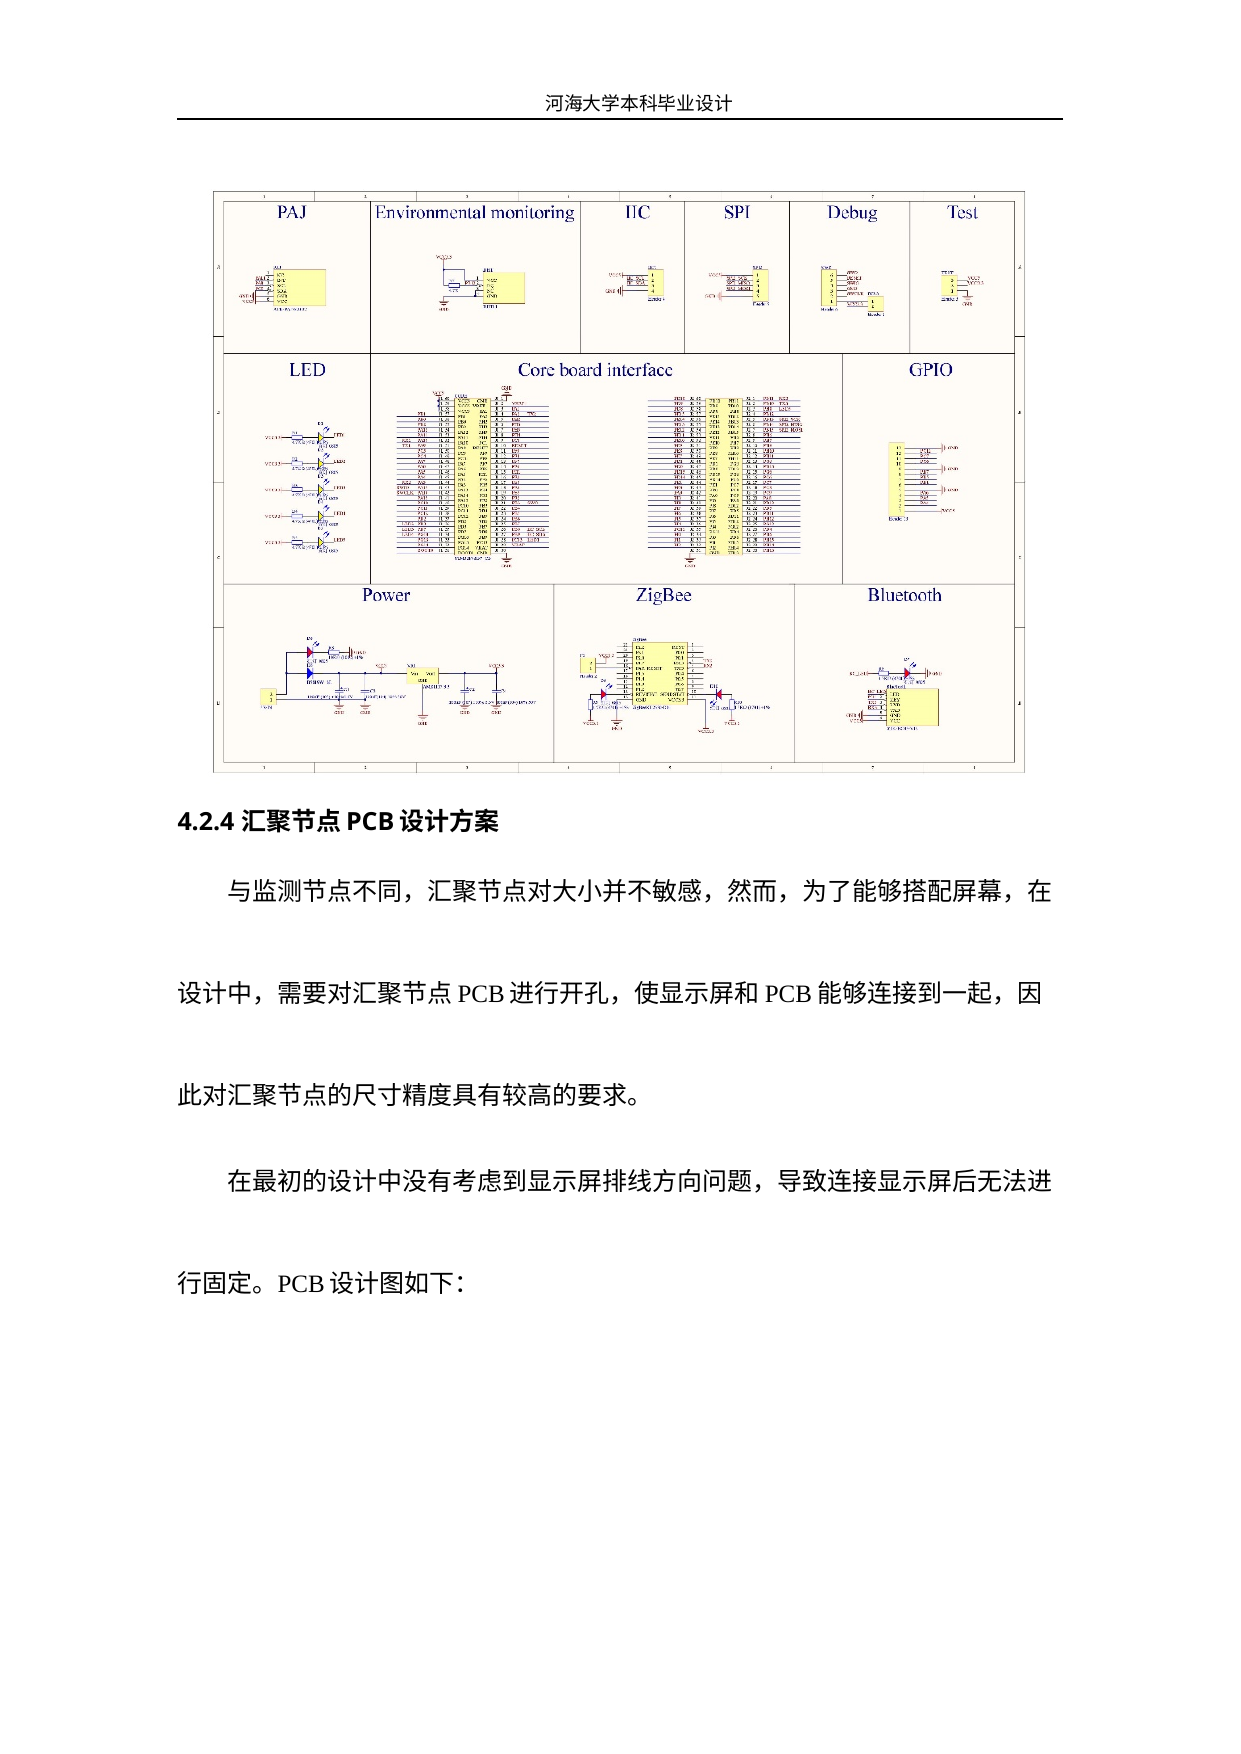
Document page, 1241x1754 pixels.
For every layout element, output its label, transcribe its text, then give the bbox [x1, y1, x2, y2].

picture [207, 163, 1033, 802]
text 在最初的设计中没有考虑到显示屏排线方向问题，导致连接显示屏后无法进行固定。PCB设计图如下： [177, 1145, 1063, 1315]
text 与监测节点不同，汇聚节点对大小并不敏感，然而，为了能够搭配屏幕，在设计中，需要对汇聚节点PCB进行开孔，使显示屏和PCB能够连接到一起，因此对汇聚节点的尺寸精度具有较高的要求。 [177, 856, 1063, 1127]
subtitle 汇聚节点PCB设计方案 [177, 801, 1063, 837]
